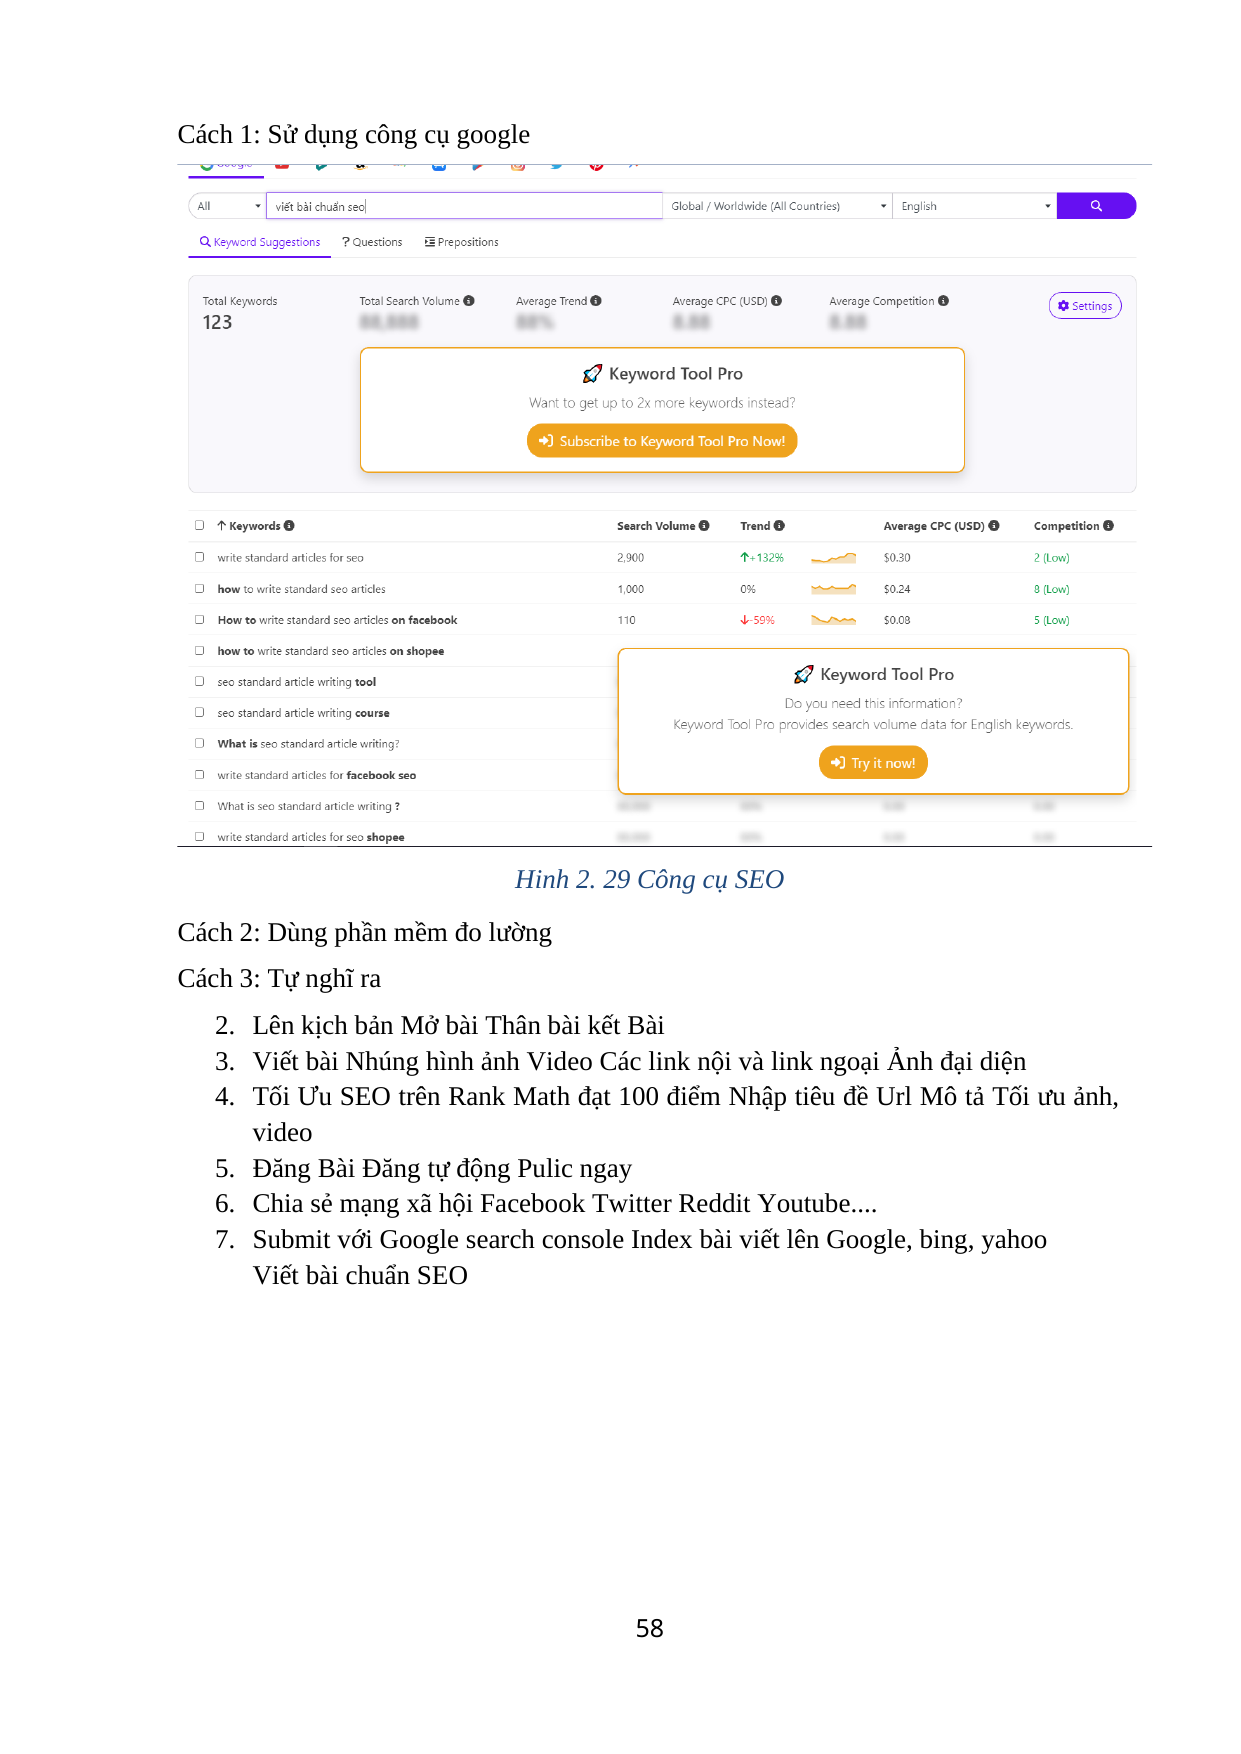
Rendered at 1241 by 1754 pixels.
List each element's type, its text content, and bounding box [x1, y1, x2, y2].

list Submit với Google search console Index bài viết lên Google, bing, yahoo [215, 1223, 1122, 1254]
list Tối Ưu SEO trên Rank Math đạt 100 điểm Nhập tiêu đề Url Mô tả Tối ưu ảnh, video [215, 1080, 1122, 1147]
text Hinh 2. 29 Công cụ SEO [177, 864, 1122, 895]
list Viết bài Nhúng hình ảnh Video Các link nội và link ngoại Ảnh đại diện [215, 1045, 1122, 1076]
list Chia sẻ mạng xã hội Facebook Twitter Reddit Youtube.... [215, 1188, 1122, 1219]
list Lên kịch bản Mở bài Thân bài kết Bài [215, 1009, 1122, 1040]
list Đăng Bài Đăng tự động Pulic ngay [215, 1152, 1122, 1183]
text Cách 2: Dùng phần mềm đo lường [177, 916, 1122, 947]
text Cách 1: Sử dụng công cụ google [177, 118, 1122, 149]
text Cách 3: Tự nghĩ ra [177, 962, 1122, 993]
picture [177, 164, 1153, 847]
list Viết bài chuẩn SEO [252, 1259, 1122, 1290]
